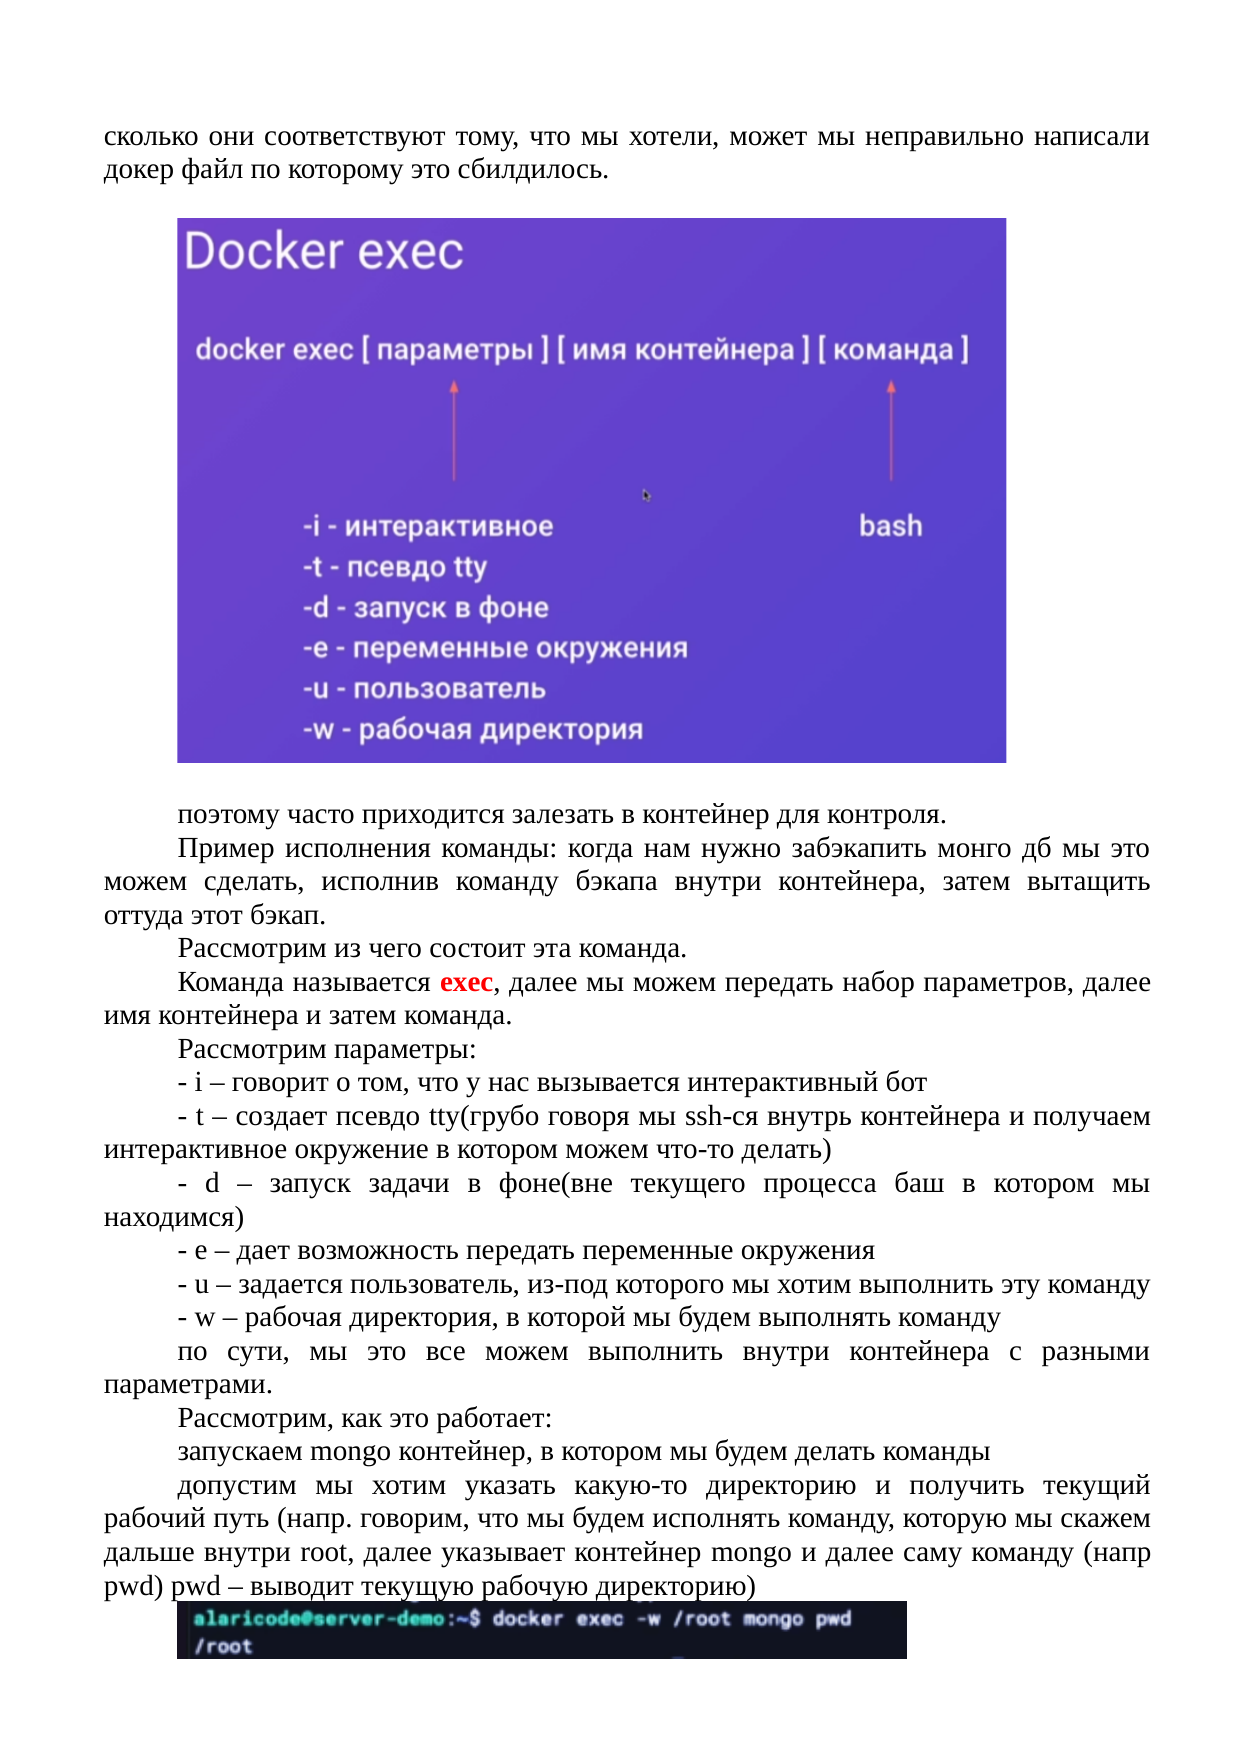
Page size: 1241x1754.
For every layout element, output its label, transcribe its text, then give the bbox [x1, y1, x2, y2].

text запускаем mongo контейнер, в котором мы будем делать команды [103, 1433, 1152, 1467]
text Рассмотрим из чего состоит эта команда. [103, 930, 1152, 964]
text - u – задается пользователь, из-под которого мы хотим выполнить эту команду [103, 1266, 1152, 1299]
picture [177, 1601, 907, 1659]
text поэтому часто приходится залезать в контейнер для контроля. [103, 796, 1152, 830]
text - e – дает возможность передать переменные окружения [103, 1232, 1152, 1266]
picture [177, 218, 1007, 763]
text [103, 118, 1152, 185]
text - d – запуск задачи в фоне(вне текущего процесса баш в котором мы находимся) [103, 1165, 1152, 1232]
text Рассмотрим, как это работает: [103, 1400, 1152, 1433]
text по сути, мы это все можем выполнить внутри контейнера с разными параметрами. [103, 1333, 1152, 1400]
text - t – создает псевдо tty(грубо говоря мы ssh-ся внутрь контейнера и получаем интерактивное окружение в котором можем что-то делать) [103, 1098, 1152, 1165]
text - i – говорит о том, что у нас вызывается интерактивный бот [103, 1064, 1152, 1098]
text Рассмотрим параметры: [103, 1031, 1152, 1064]
text Пример исполнения команды: когда нам нужно забэкапить монго дб мы это можем сделать, исполнив команду бэкапа внутри контейнера, затем вытащить оттуда этот бэкап. [103, 830, 1152, 930]
text Команда называется exec, далее мы можем передать набор параметров, далее имя контейнера и затем команда. [103, 964, 1152, 1031]
text допустим мы хотим указать какую-то директорию и получить текущий рабочий путь (напр. говорим, что мы будем исполнять команду, которую мы скажем дальше внутри root, далее указывает контейнер mongo и далее саму команду (напр pwd) pwd – выводит текущую рабочую директорию) [103, 1467, 1152, 1601]
text - w – рабочая директория, в которой мы будем выполнять команду [103, 1299, 1152, 1333]
